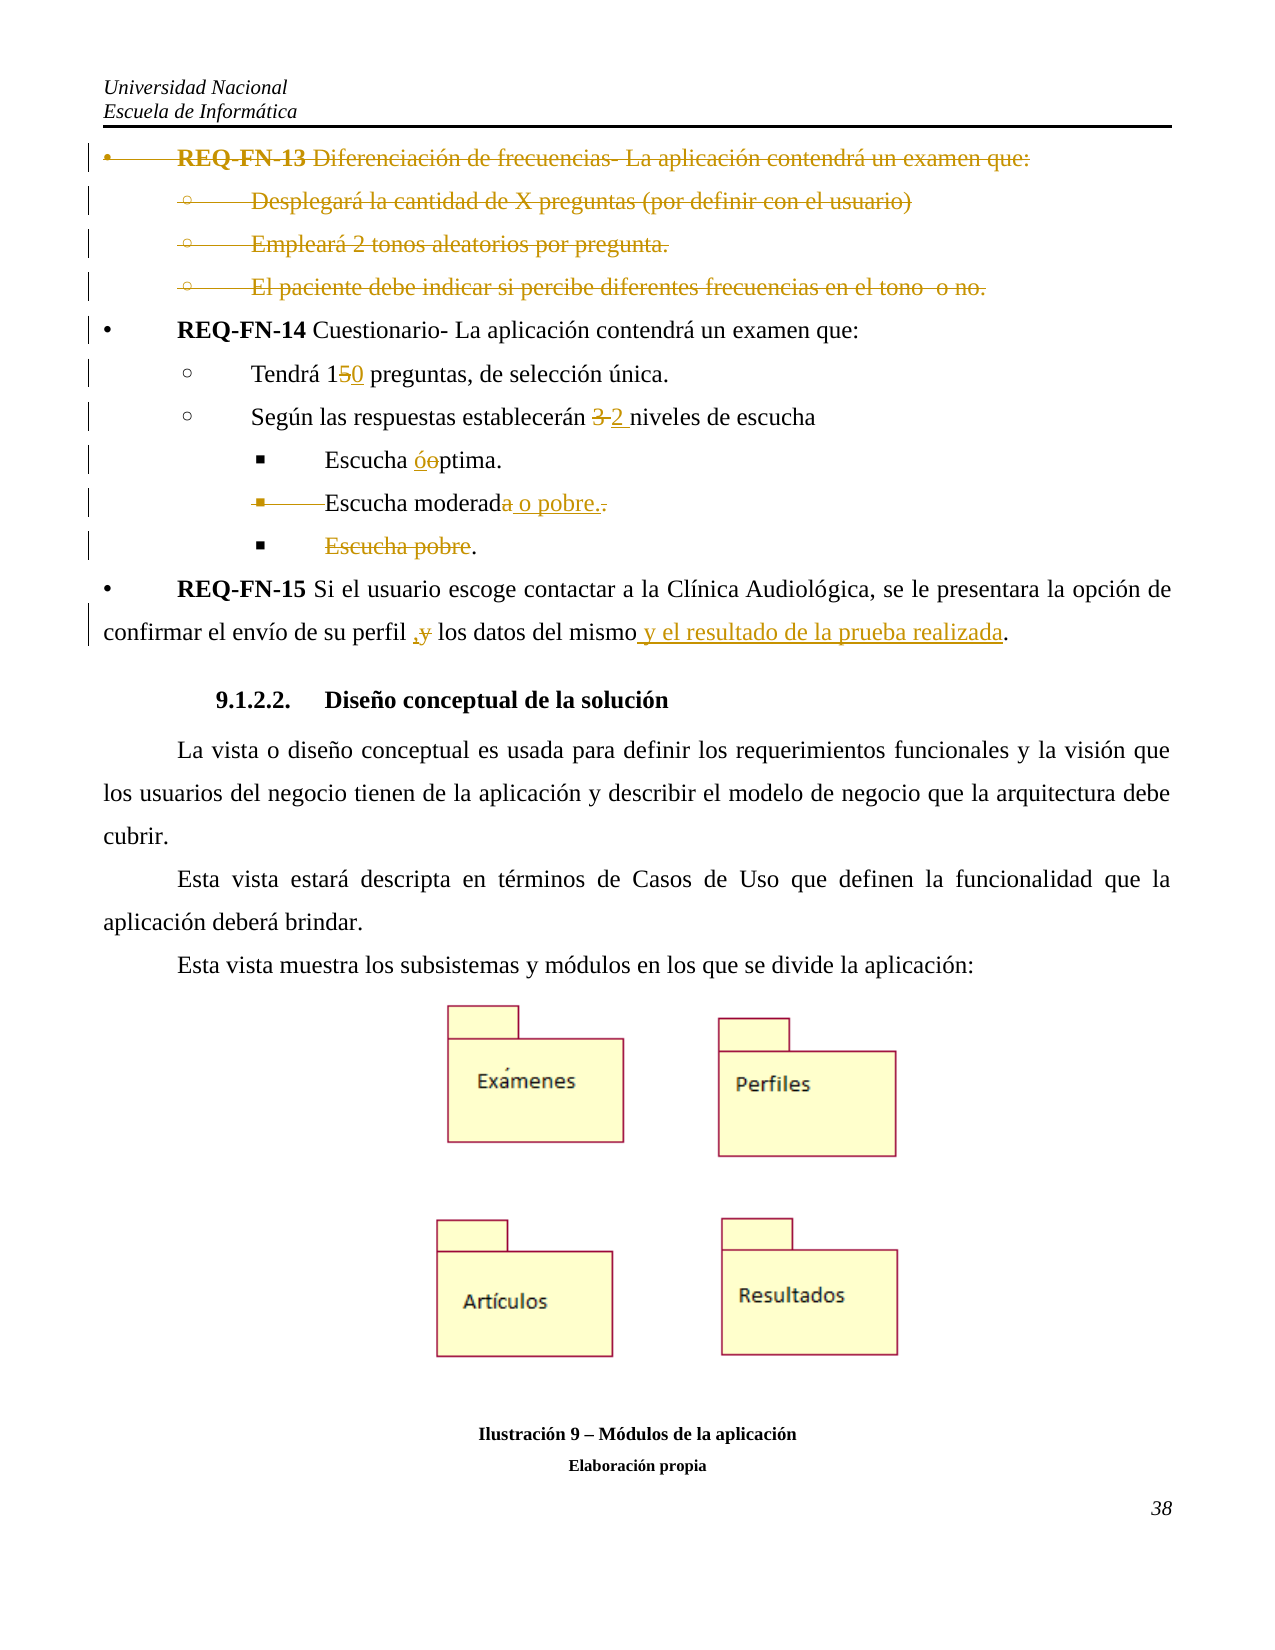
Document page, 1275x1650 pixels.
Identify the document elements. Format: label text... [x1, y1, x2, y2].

list Diseño conceptual de la solución [216, 686, 1172, 714]
text Ilustración 9 – Módulos de la aplicación [103, 1423, 1172, 1445]
text Esta vista muestra los subsistemas y módulos en los que se divide la aplicación: [103, 951, 1172, 979]
list Escucha ptima. [177, 445, 1172, 474]
list Según las respuestas establecerán niveles de escucha [103, 402, 1172, 431]
list Escucha moderad [177, 488, 1172, 517]
picture [399, 993, 949, 1409]
text Esta vista estará descripta en términos de Casos de Uso que definen la funcionalidad que la aplicación deberá brindar. [103, 864, 1172, 936]
list REQ-FN-15 Si el usuario escoge contactar a la Clínica Audiológica, se le presentara la opción de confirmar el envío de su perfil los datos del mismo. [103, 574, 1172, 646]
text Elaboración propia [103, 1455, 1172, 1474]
list . [177, 531, 1172, 560]
text La vista o diseño conceptual es usada para definir los requerimientos funcionales y la visión que los usuarios del negocio tienen de la aplicación y describir el modelo de negocio que la arquitectura debe cubrir. [103, 735, 1172, 850]
list Tendrá 1 preguntas, de selección única. [103, 359, 1172, 387]
list REQ-FN-14 Cuestionario- La aplicación contendrá un examen que: [103, 316, 1172, 344]
